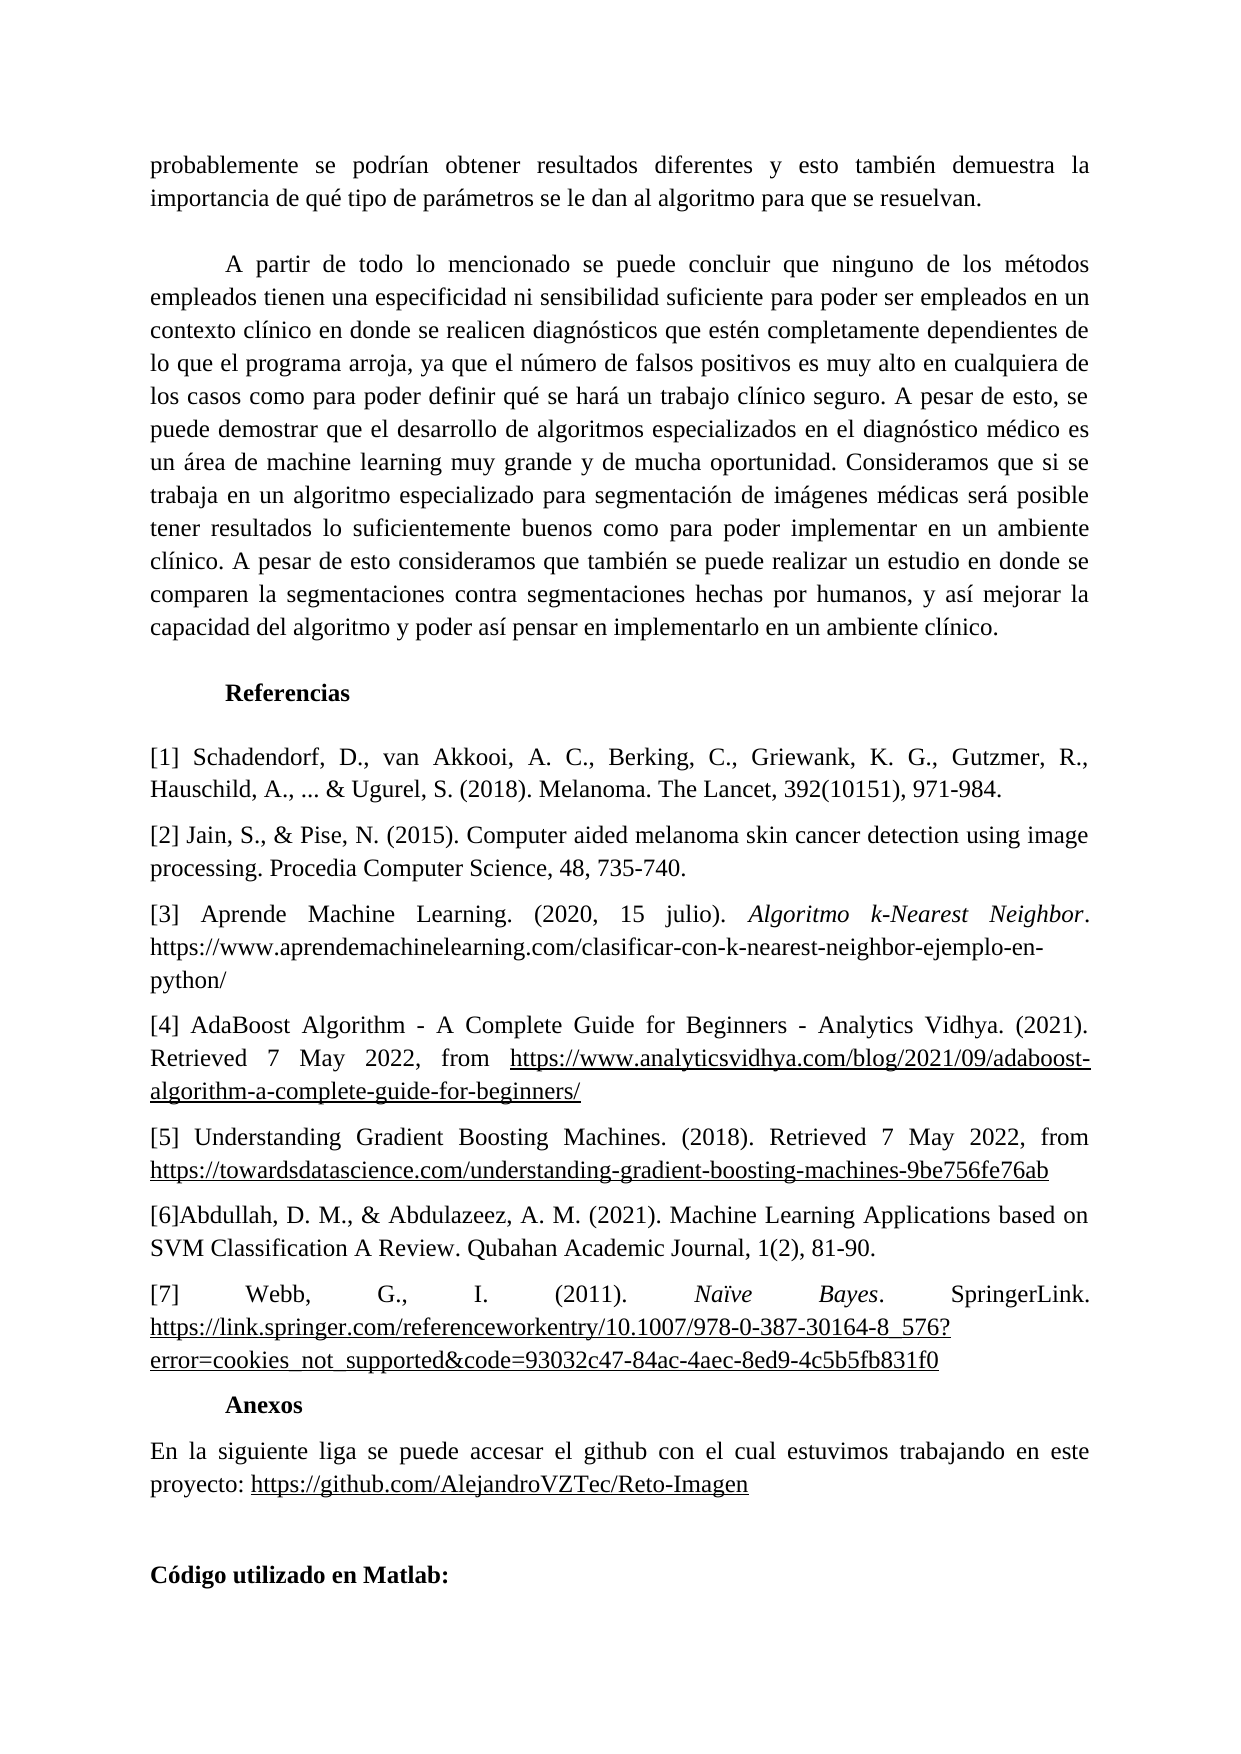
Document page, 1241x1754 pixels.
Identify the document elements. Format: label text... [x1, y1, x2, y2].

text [150, 150, 1090, 212]
text A partir de todo lo mencionado se puede concluir que ninguno de los métodos empleados tienen una especificidad ni sensibilidad suficiente para poder ser empleados en un contexto clínico en donde se realicen diagnósticos que estén completamente dependientes de lo que el programa arroja, ya que el número de falsos positivos es muy alto en cualquiera de los casos como para poder definir qué se hará un trabajo clínico seguro. A pesar de esto, se puede demostrar que el desarrollo de algoritmos especializados en el diagnóstico médico es un área de machine learning muy grande y de mucha oportunidad. Consideramos que si se trabaja en un algoritmo especializado para segmentación de imágenes médicas será posible tener resultados lo suficientemente buenos como para poder implementar en un ambiente clínico. A pesar de esto consideramos que también se puede realizar un estudio en donde se comparen la segmentaciones contra segmentaciones hechas por humanos, y así mejorar la capacidad del algoritmo y poder así pensar en implementarlo en un ambiente clínico. [150, 249, 1090, 641]
text [7] Webb, G., I. (2011). Naïve Bayes. SpringerLink. https://link.springer.com/referenceworkentry/10.1007/978-0-387-30164-8_576?error=cookies_not_supported&code=93032c47-84ac-4aec-8ed9-4c5b5fb831f0 [150, 1279, 1090, 1374]
text [4] AdaBoost Algorithm - A Complete Guide for Beginners - Analytics Vidhya. (2021). Retrieved 7 May 2022, from https://www.analyticsvidhya.com/blog/2021/09/adaboost-algorithm-a-complete-guide-for-beginners/ [150, 1010, 1090, 1105]
text Referencias [150, 678, 1090, 707]
text [5] Understanding Gradient Boosting Machines. (2018). Retrieved 7 May 2022, from https://towardsdatascience.com/understanding-gradient-boosting-machines-9be756fe76ab [150, 1122, 1090, 1183]
text [3] Aprende Machine Learning. (2020, 15 julio). Algoritmo k-Nearest Neighbor. https://www.aprendemachinelearning.com/clasificar-con-k-nearest-neighbor-ejemplo-en-python/ [150, 899, 1090, 993]
text Código utilizado en Matlab: [150, 1560, 1090, 1589]
text Anexos [150, 1390, 1090, 1419]
text [2] Jain, S., & Pise, N. (2015). Computer aided melanoma skin cancer detection using image processing. Procedia Computer Science, 48, 735-740. [150, 820, 1090, 882]
text [1] Schadendorf, D., van Akkooi, A. C., Berking, C., Griewank, K. G., Gutzmer, R., Hauschild, A., ... & Ugurel, S. (2018). Melanoma. The Lancet, 392(10151), 971-984. [150, 742, 1090, 803]
text [6]Abdullah, D. M., & Abdulazeez, A. M. (2021). Machine Learning Applications based on SVM Classification A Review. Qubahan Academic Journal, 1(2), 81-90. [150, 1200, 1090, 1262]
text En la siguiente liga se puede accesar el github con el cual estuvimos trabajando en este proyecto: https://github.com/AlejandroVZTec/Reto-Imagen [150, 1436, 1090, 1498]
